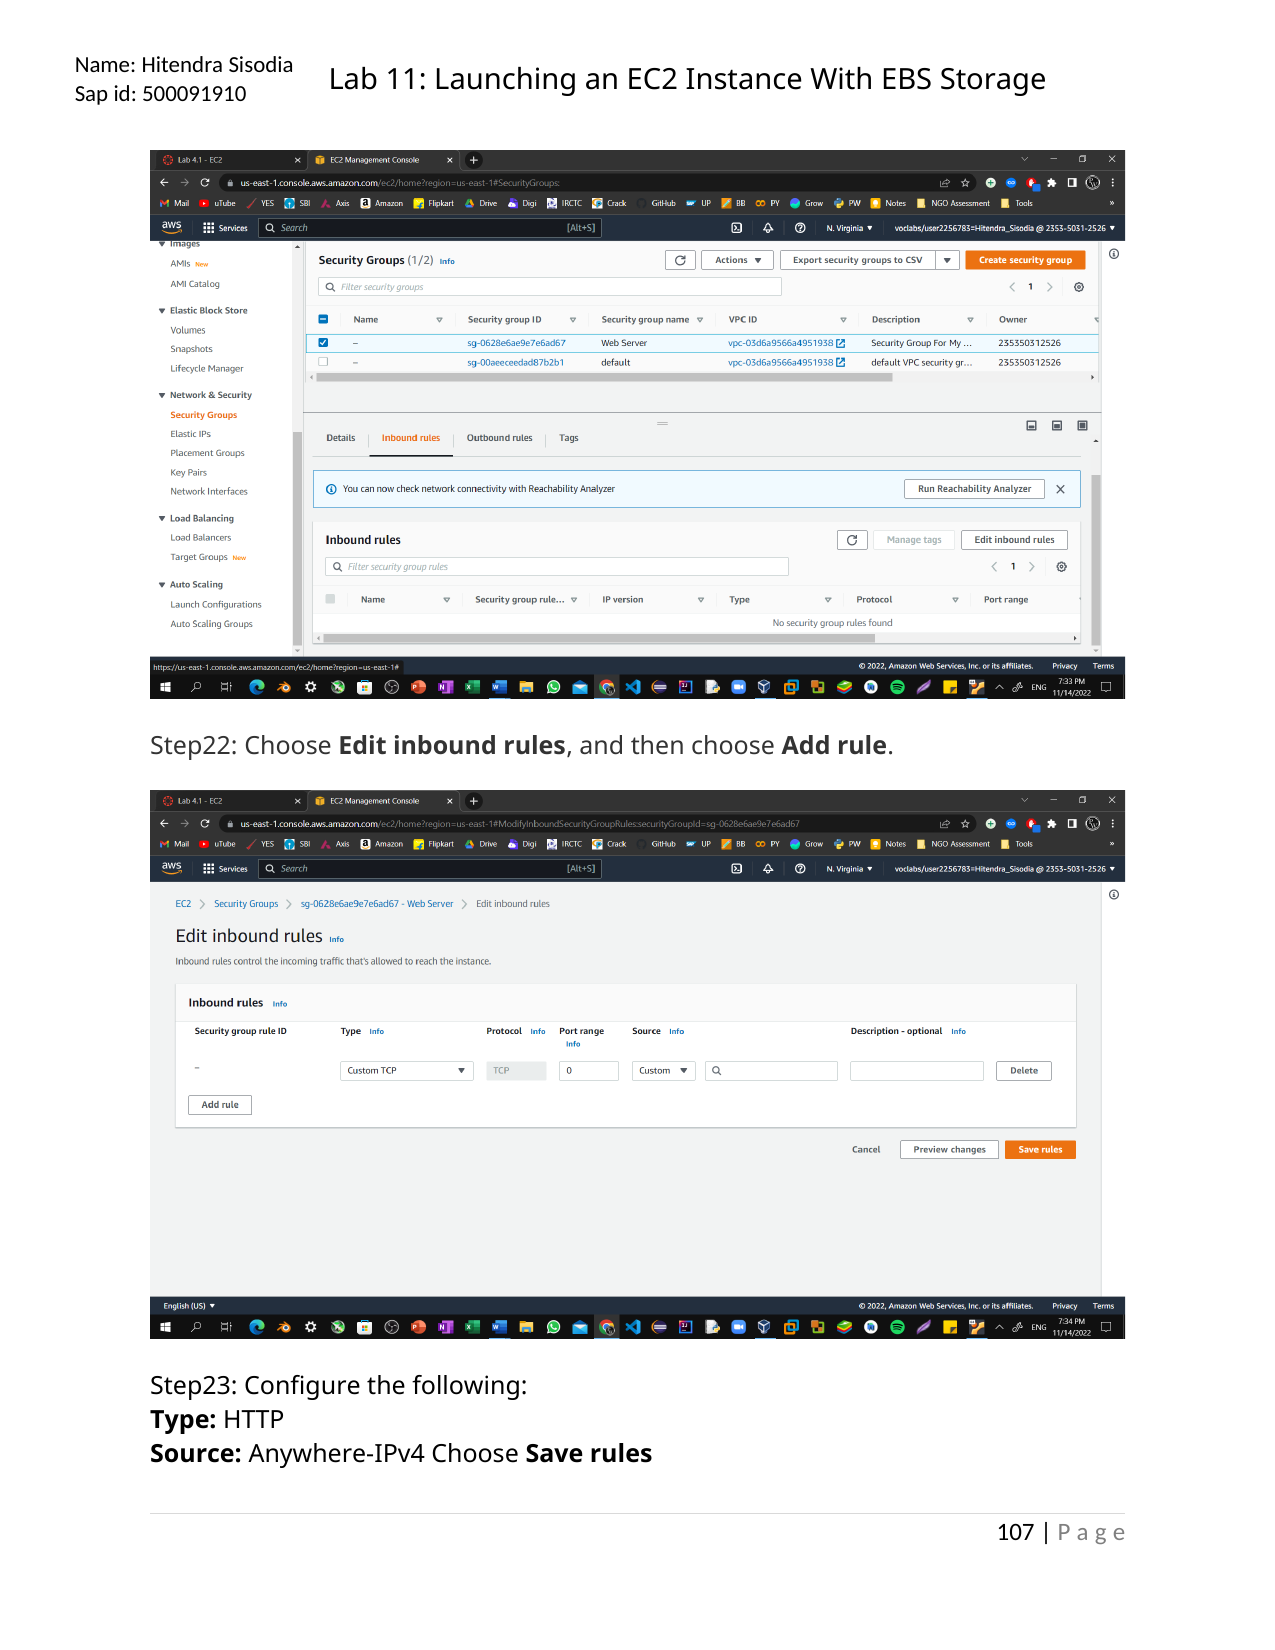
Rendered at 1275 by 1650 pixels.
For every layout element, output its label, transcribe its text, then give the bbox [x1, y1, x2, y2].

text Step22: Choose Edit inbound rules, and then choose Add rule. [150, 727, 1125, 761]
text Source: Anywhere-IPv4 Choose Save rules [150, 1436, 1125, 1470]
text Type: HTTP [150, 1402, 1125, 1436]
text Step23: Configure the following: [150, 1368, 1125, 1402]
